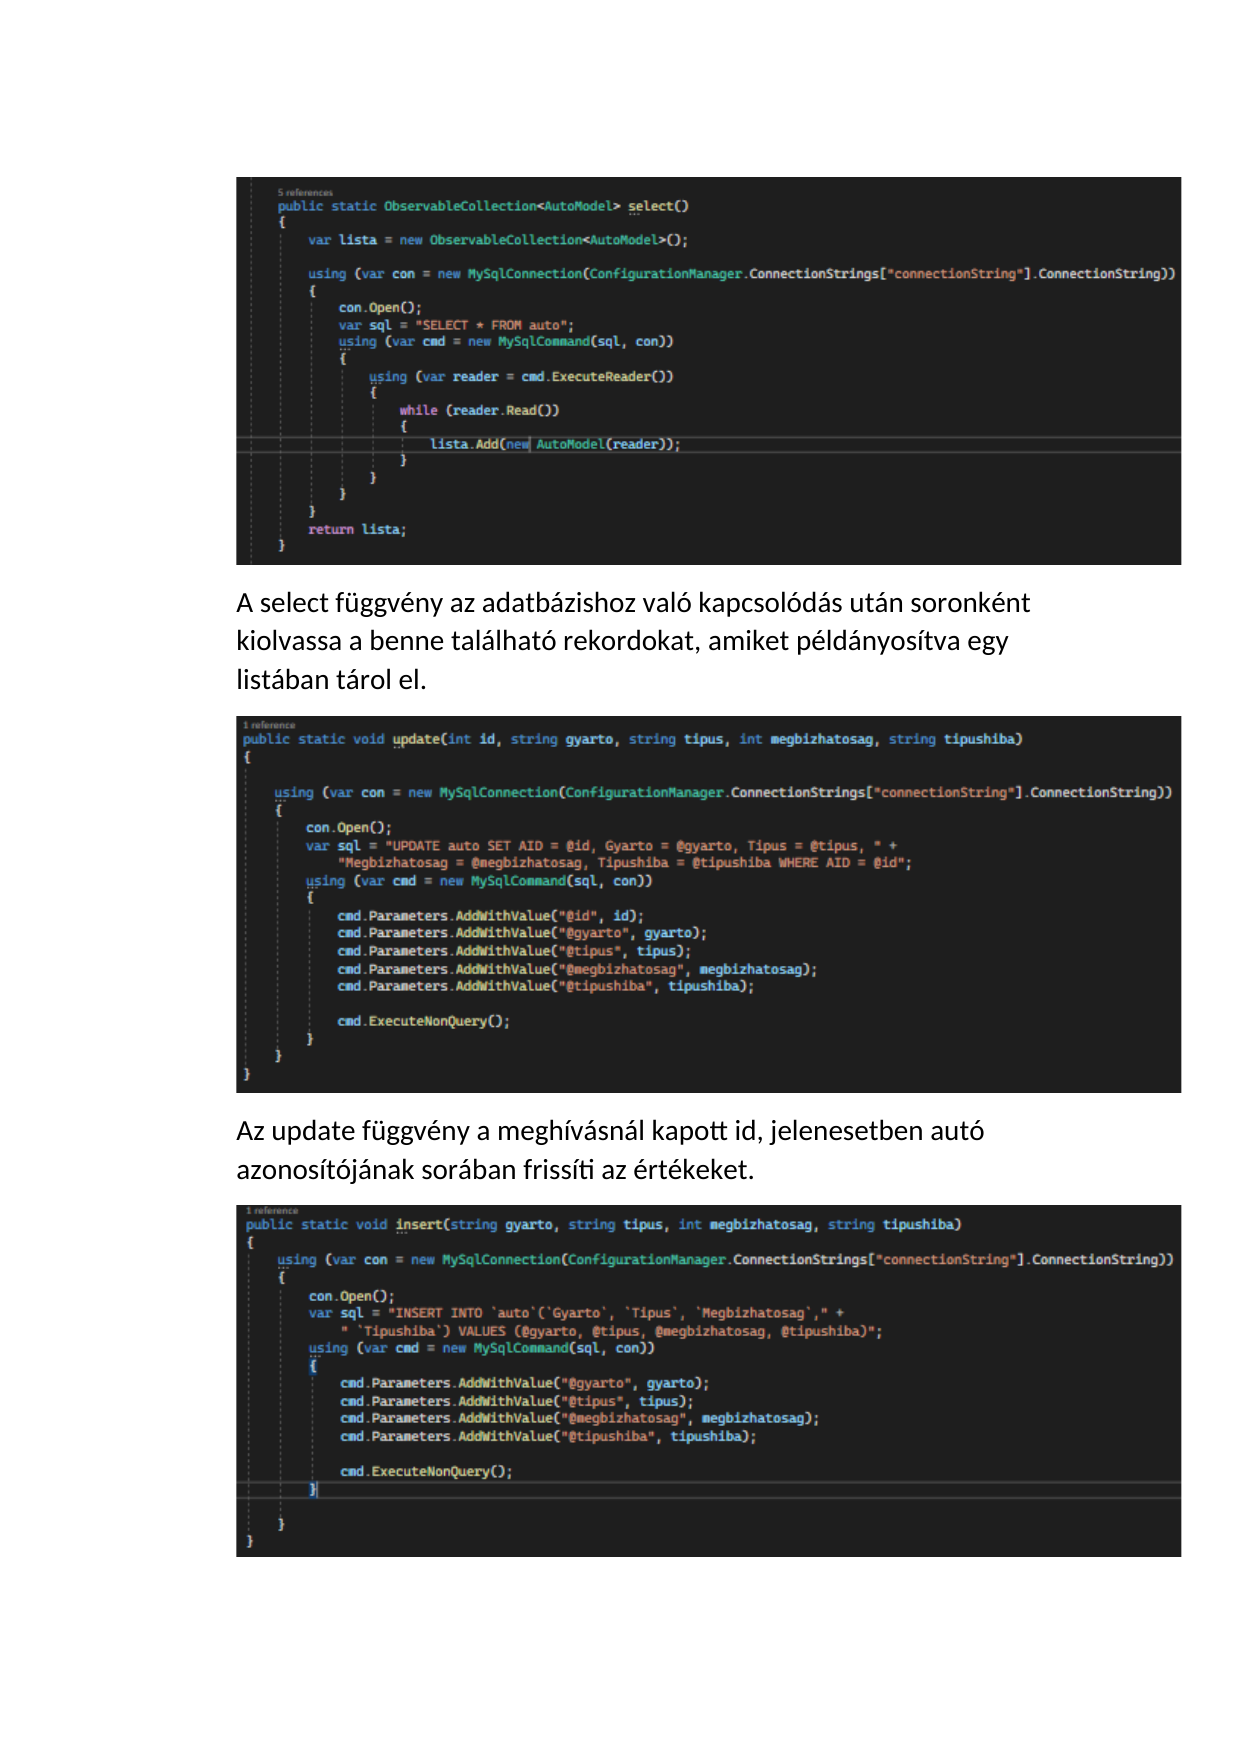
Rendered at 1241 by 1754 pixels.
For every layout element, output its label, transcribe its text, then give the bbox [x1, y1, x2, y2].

text A select függvény az adatbázishoz való kapcsolódás után soronként kiolvassa a benne található rekordokat, amiket példányosítva egy listában tárol el. [236, 584, 1063, 697]
picture [236, 177, 1182, 565]
text Az update függvény a meghívásnál kapott id, jelenesetben autó azonosítójának sorában frissíti az értékeket. [236, 1112, 1063, 1186]
picture [236, 716, 1182, 1093]
picture [236, 1205, 1182, 1557]
